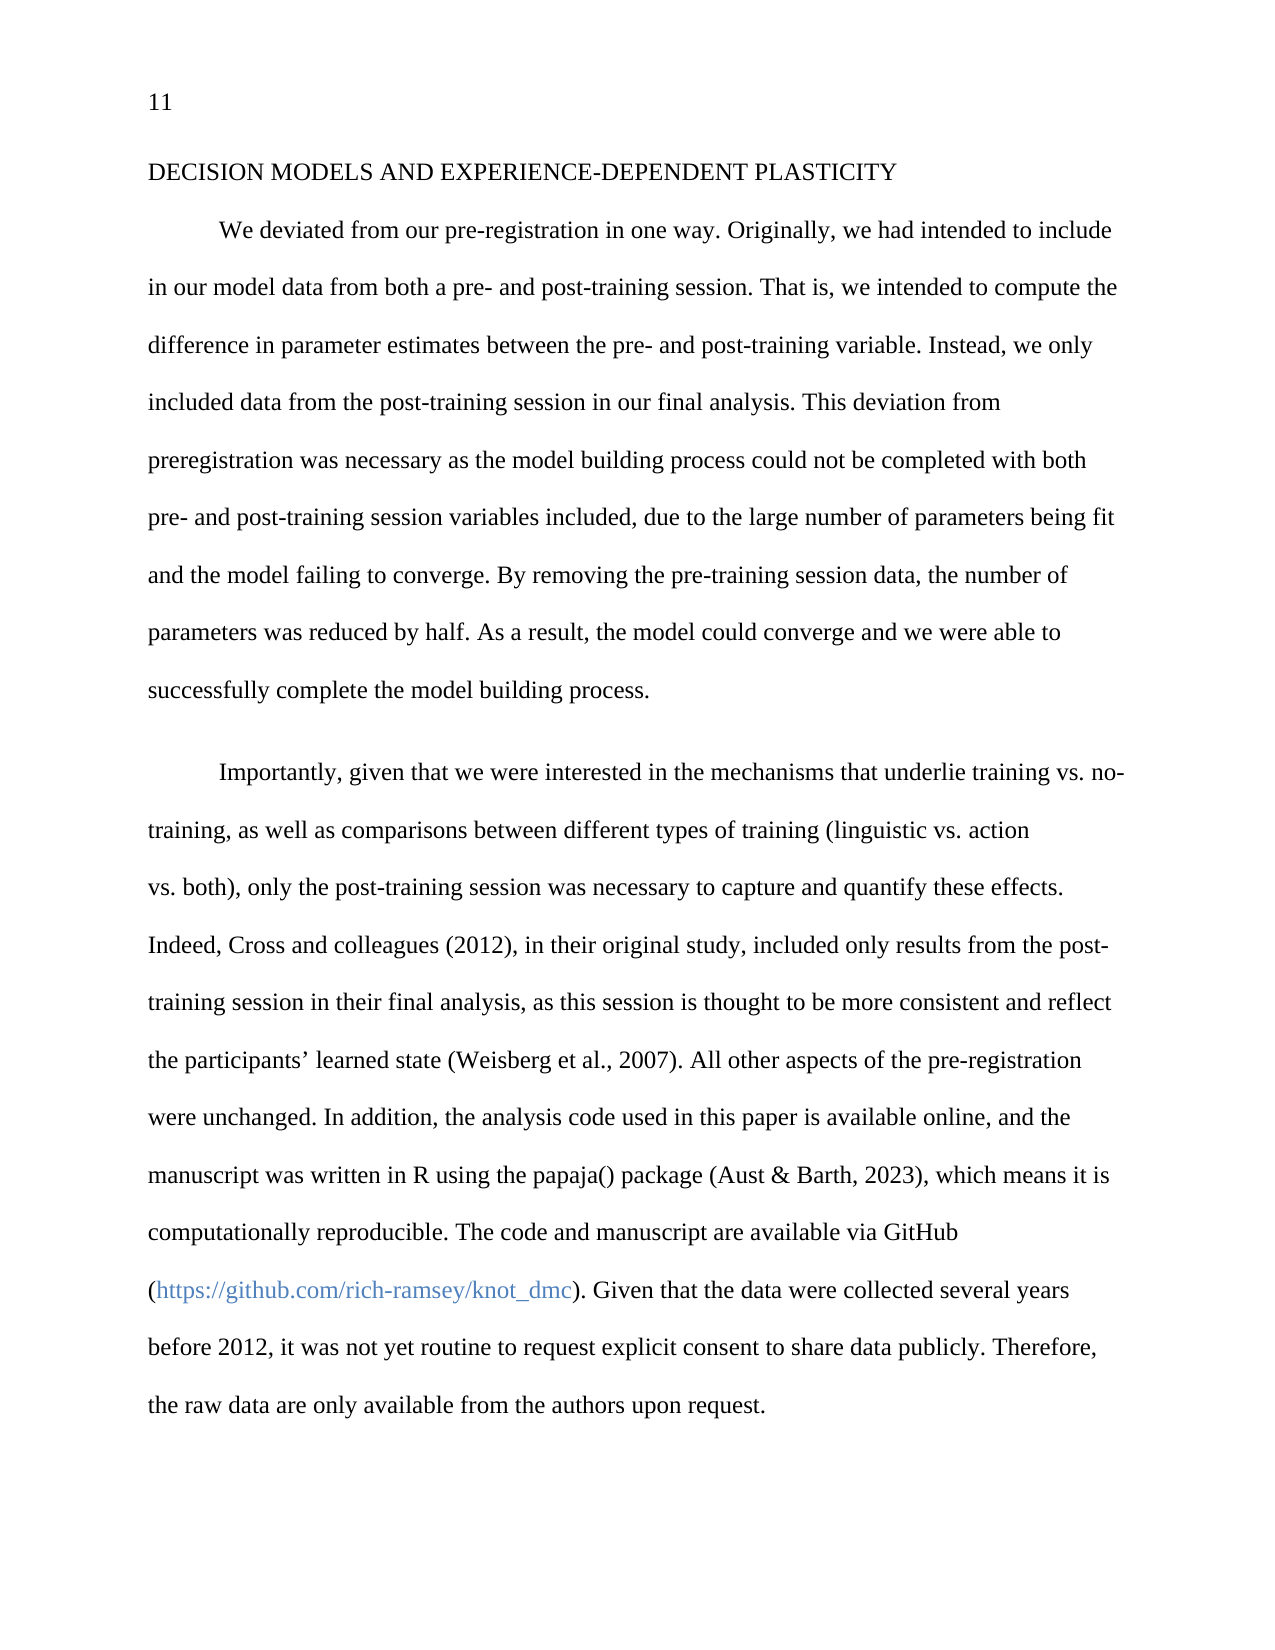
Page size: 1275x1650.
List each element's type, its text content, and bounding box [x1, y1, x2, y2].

text Importantly, given that we were interested in the mechanisms that underlie training vs. no-training, as well as comparisons between different types of training (linguistic vs. action vs. both), only the post-training session was necessary to capture and quantify these effects. Indeed, Cross and colleagues (2012), in their original study, included only results from the post-training session in their final analysis, as this session is thought to be more consistent and reflect the participants’ learned state (Weisberg et al., 2007). All other aspects of the pre-registration were unchanged. In addition, the analysis code used in this paper is available online, and the manuscript was written in R using the papaja() package (Aust & Barth, 2023), which means it is computationally reproducible. The code and manuscript are available via GitHub (https://github.com/rich-ramsey/knot_dmc). Given that the data were collected several years before 2012, it was not yet routine to request explicit consent to share data publicly. Therefore, the raw data are only available from the authors upon request. [148, 757, 1127, 1419]
text We deviated from our pre-registration in one way. Originally, we had intended to include in our model data from both a pre- and post-training session. That is, we intended to compute the difference in parameter estimates between the pre- and post-training variable. Instead, we only included data from the post-training session in our final analysis. This deviation from preregistration was necessary as the model building process could not be completed with both pre- and post-training session variables included, due to the large number of parameters being fit and the model failing to converge. By removing the pre-training session data, the number of parameters was reduced by half. As a result, the model could converge and we were able to successfully complete the model building process. [148, 215, 1127, 704]
